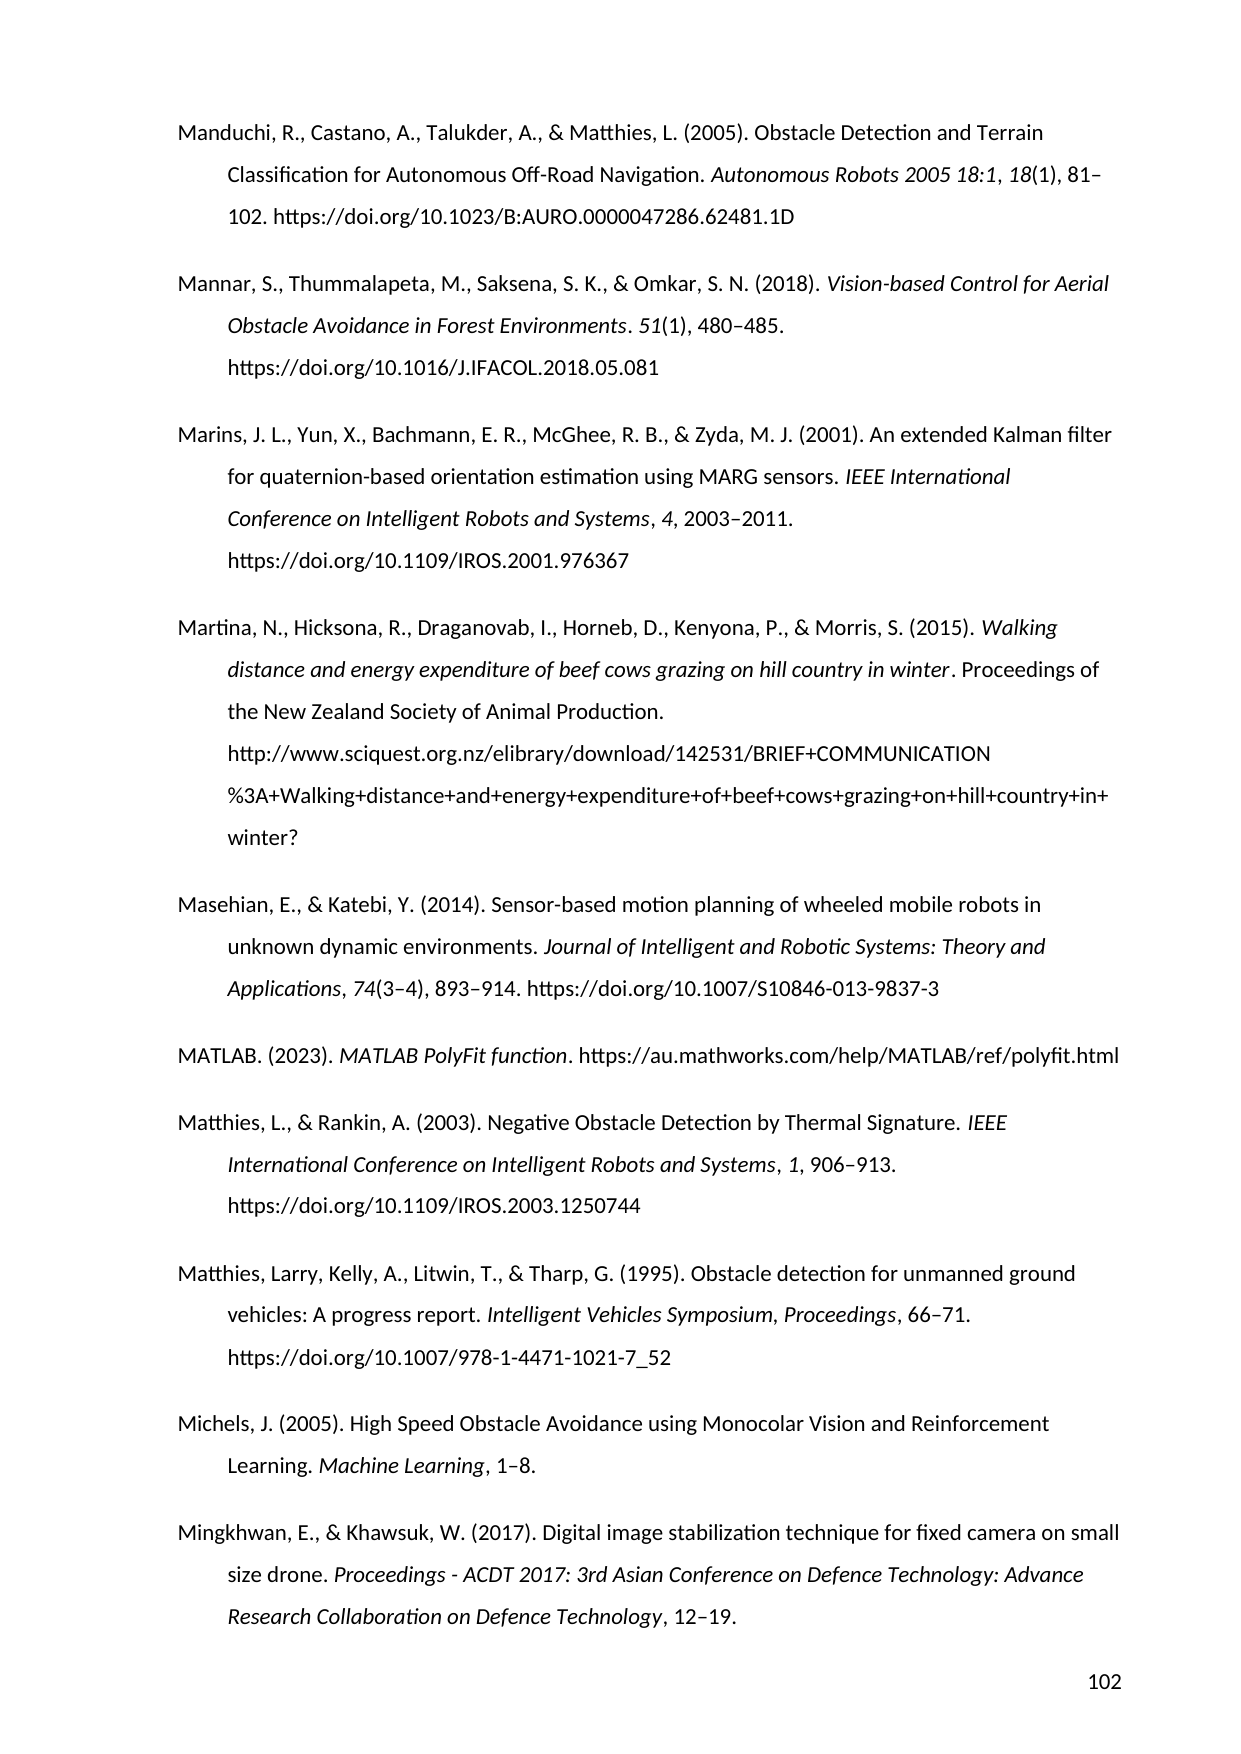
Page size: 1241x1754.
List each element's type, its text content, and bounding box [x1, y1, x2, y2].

text Martina, N., Hicksona, R., Draganovab, I., Horneb, D., Kenyona, P., & Morris, S. (2015). Walking distance and energy expenditure of beef cows grazing on hill country in winter. Proceedings of the New Zealand Society of Animal Production. http://www.sciquest.org.nz/elibrary/download/142531/BRIEF+COMMUNICATION%3A+Walking+distance+and+energy+expenditure+of+beef+cows+grazing+on+hill+country+in+winter? [177, 613, 1122, 851]
text MATLAB. (2023). MATLAB PolyFit function. https://au.mathworks.com/help/MATLAB/ref/polyfit.html [177, 1041, 1122, 1069]
text Manduchi, R., Castano, A., Talukder, A., & Matthies, L. (2005). Obstacle Detection and Terrain Classification for Autonomous Off-Road Navigation. Autonomous Robots 2005 18:1, 18(1), 81–102. https://doi.org/10.1023/B:AURO.0000047286.62481.1D [177, 118, 1122, 230]
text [177, 1518, 1122, 1631]
text Marins, J. L., Yun, X., Bachmann, E. R., McGhee, R. B., & Zyda, M. J. (2001). An extended Kalman filter for quaternion-based orientation estimation using MARG sensors. IEEE International Conference on Intelligent Robots and Systems, 4, 2003–2011. https://doi.org/10.1109/IROS.2001.976367 [177, 420, 1122, 574]
text Masehian, E., & Katebi, Y. (2014). Sensor-based motion planning of wheeled mobile robots in unknown dynamic environments. Journal of Intelligent and Robotic Systems: Theory and Applications, 74(3–4), 893–914. https://doi.org/10.1007/S10846-013-9837-3 [177, 890, 1122, 1002]
text Matthies, L., & Rankin, A. (2003). Negative Obstacle Detection by Thermal Signature. IEEE International Conference on Intelligent Robots and Systems, 1, 906–913. https://doi.org/10.1109/IROS.2003.1250744 [177, 1108, 1122, 1220]
text Michels, J. (2005). High Speed Obstacle Avoidance using Monocolar Vision and Reinforcement Learning. Machine Learning, 1–8. [177, 1409, 1122, 1479]
text Mannar, S., Thummalapeta, M., Saksena, S. K., & Omkar, S. N. (2018). Vision-based Control for Aerial Obstacle Avoidance in Forest Environments. 51(1), 480–485. https://doi.org/10.1016/J.IFACOL.2018.05.081 [177, 269, 1122, 381]
text Matthies, Larry, Kelly, A., Litwin, T., & Tharp, G. (1995). Obstacle detection for unmanned ground vehicles: A progress report. Intelligent Vehicles Symposium, Proceedings, 66–71. https://doi.org/10.1007/978-1-4471-1021-7_52 [177, 1259, 1122, 1371]
